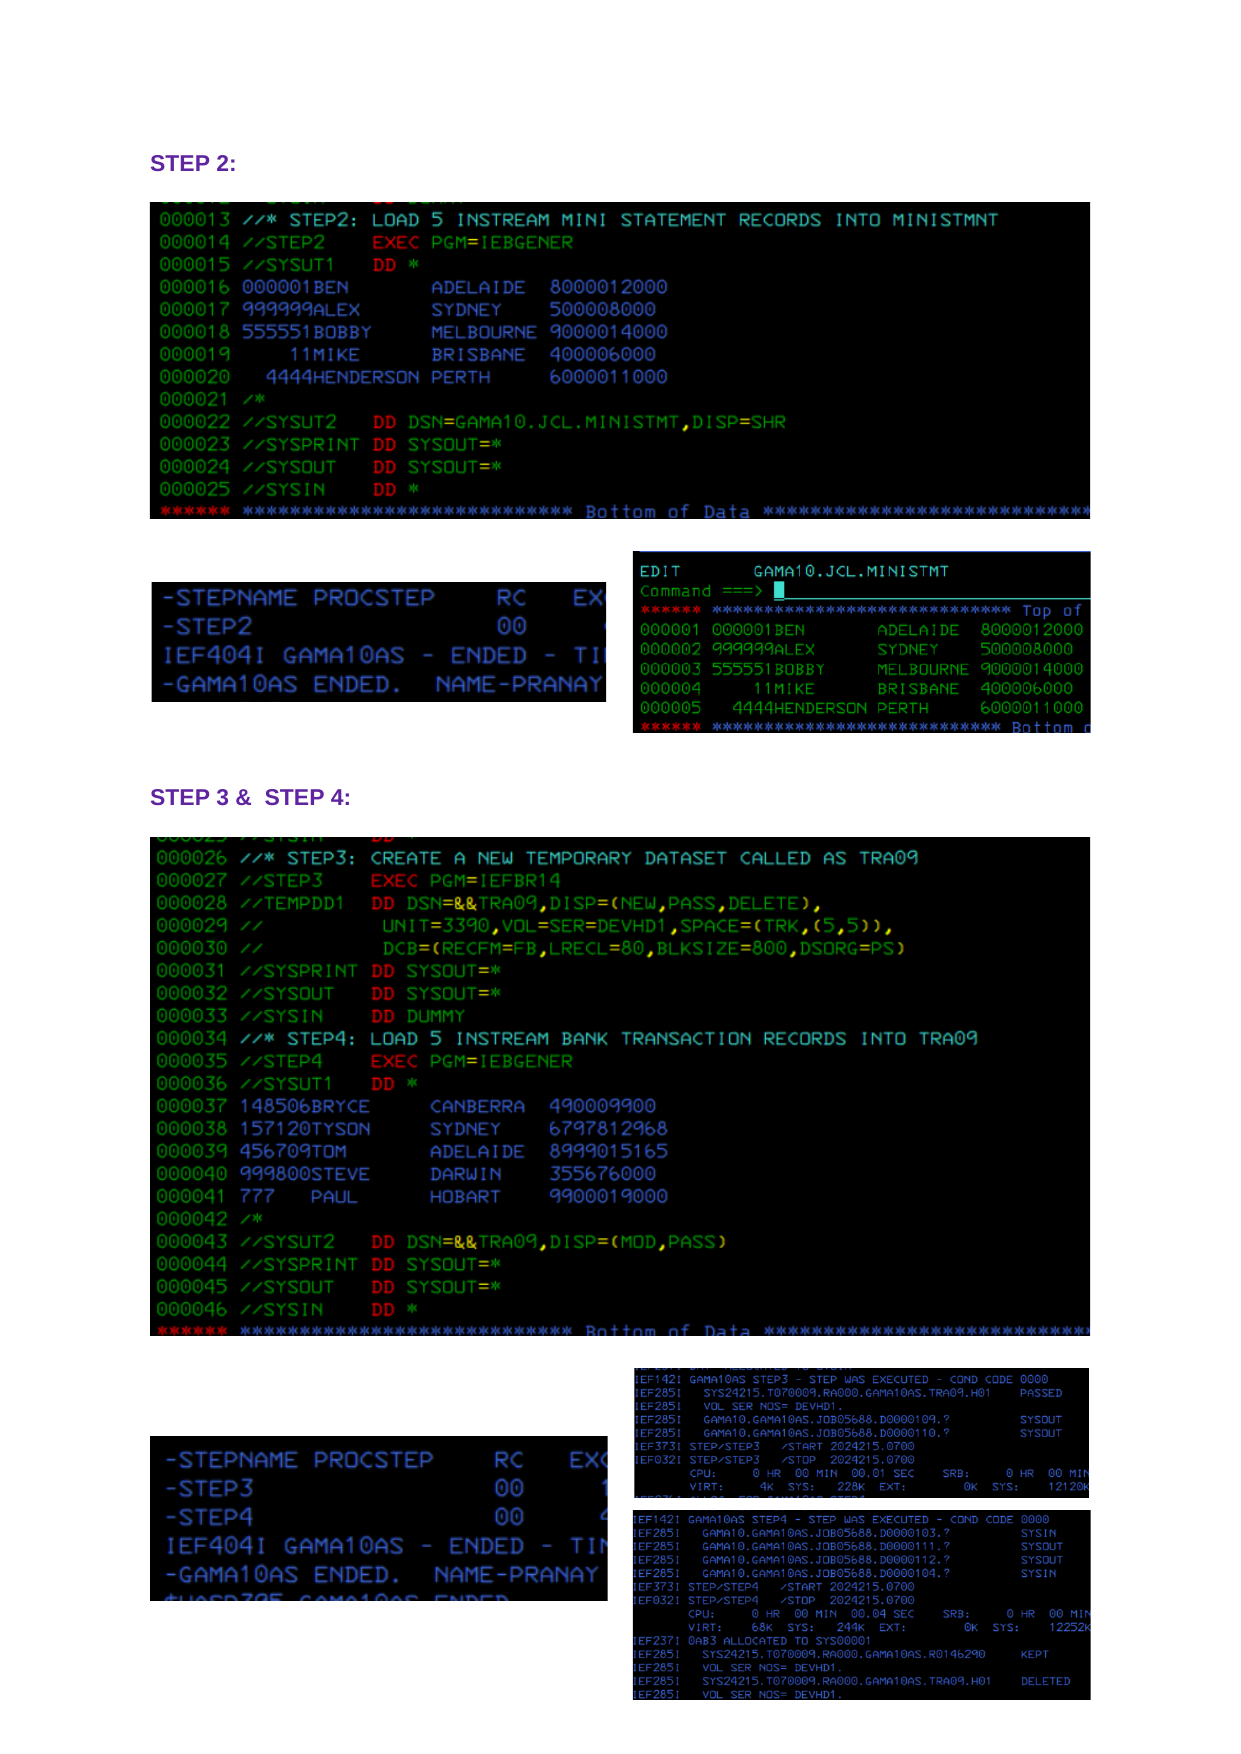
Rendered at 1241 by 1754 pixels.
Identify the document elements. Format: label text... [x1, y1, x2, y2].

picture [151, 582, 607, 702]
text STEP 2: [150, 150, 1090, 176]
picture [634, 1368, 1089, 1498]
picture [150, 1436, 608, 1601]
picture [632, 551, 1091, 733]
text STEP 3 & STEP 4: [150, 784, 1090, 811]
picture [632, 1510, 1091, 1700]
picture [150, 837, 1091, 1336]
picture [149, 202, 1091, 519]
